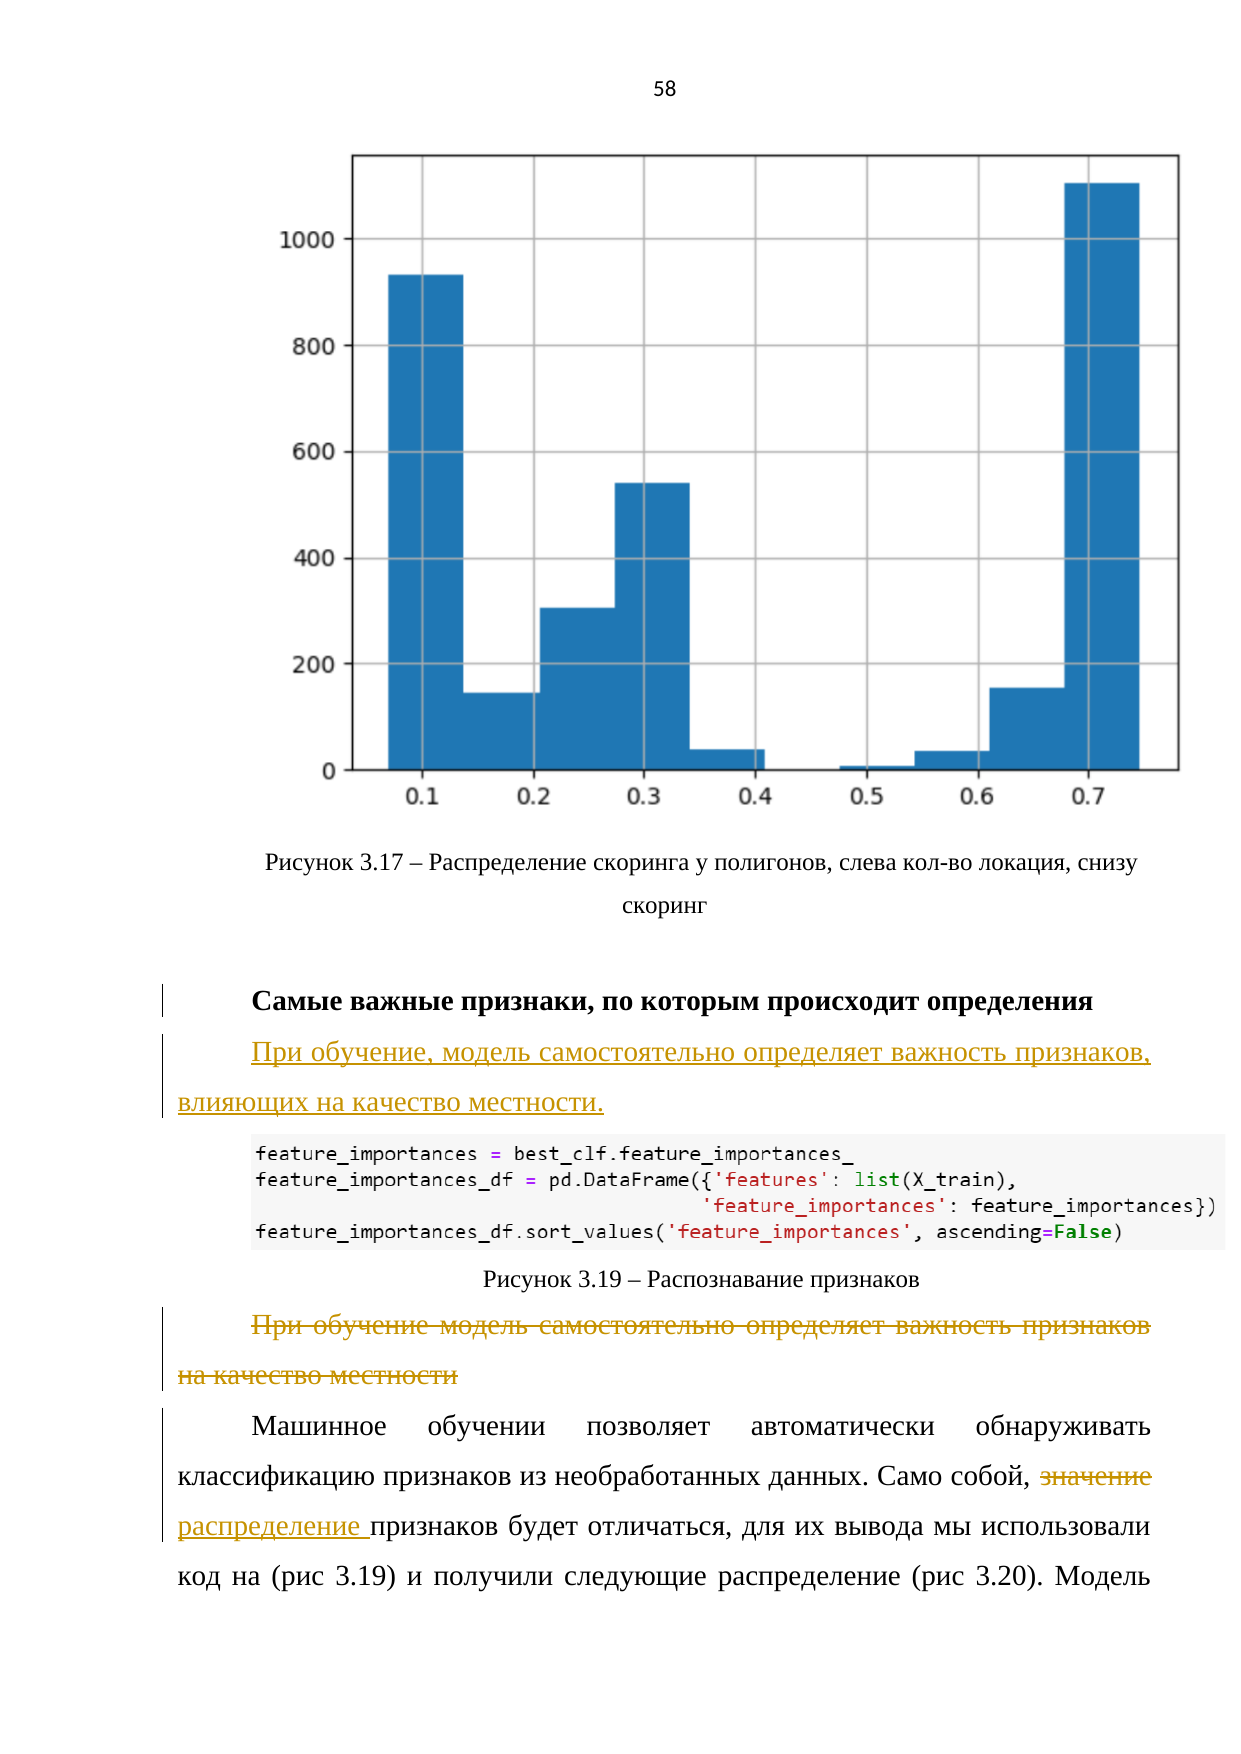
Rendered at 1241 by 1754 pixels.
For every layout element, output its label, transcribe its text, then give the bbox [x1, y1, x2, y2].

text Рисунок 3.19 – Распознавание признаков [177, 1264, 1152, 1293]
text Рисунок 3.17 – Распределение скоринга у полигонов, cлева кол-во локация, снизу скоринг [177, 847, 1152, 919]
picture [251, 130, 1226, 833]
picture [251, 1134, 1226, 1250]
text Самые важные признаки, по которым происходит определения [177, 983, 1152, 1017]
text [177, 1408, 1152, 1592]
